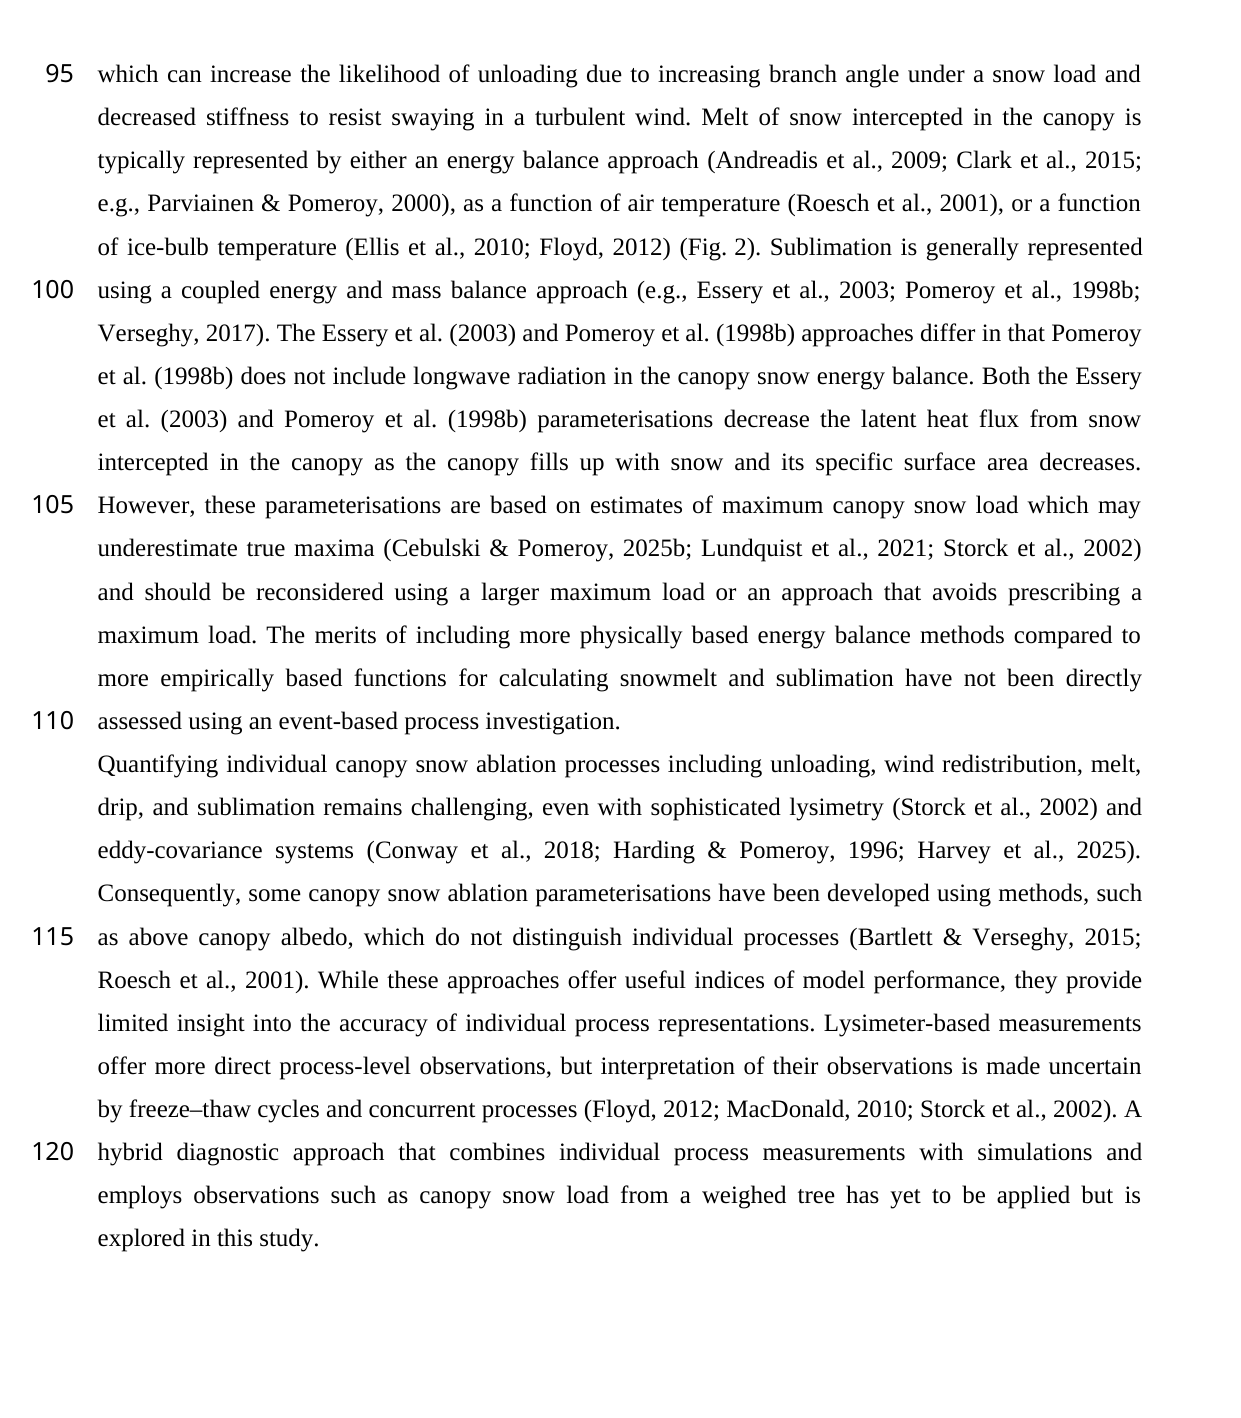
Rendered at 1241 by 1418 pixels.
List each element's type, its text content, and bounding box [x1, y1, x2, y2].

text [97, 59, 1143, 735]
text Quantifying individual canopy snow ablation processes including unloading, wind redistribution, melt, drip, and sublimation remains challenging, even with sophisticated lysimetry (Storck et al., 2002) and eddy-covariance systems (Conway et al., 2018; Harding & Pomeroy, 1996; Harvey et al., 2025). Consequently, some canopy snow ablation parameterisations have been developed using methods, such as above canopy albedo, which do not distinguish individual processes (Bartlett & Verseghy, 2015; Roesch et al., 2001). While these approaches offer useful indices of model performance, they provide limited insight into the accuracy of individual process representations. Lysimeter-based measurements offer more direct process-level observations, but interpretation of their observations is made uncertain by freeze–thaw cycles and concurrent processes (Floyd, 2012; MacDonald, 2010; Storck et al., 2002). A hybrid diagnostic approach that combines individual process measurements with simulations and employs observations such as canopy snow load from a weighed tree has yet to be applied but is explored in this study. [97, 749, 1143, 1252]
